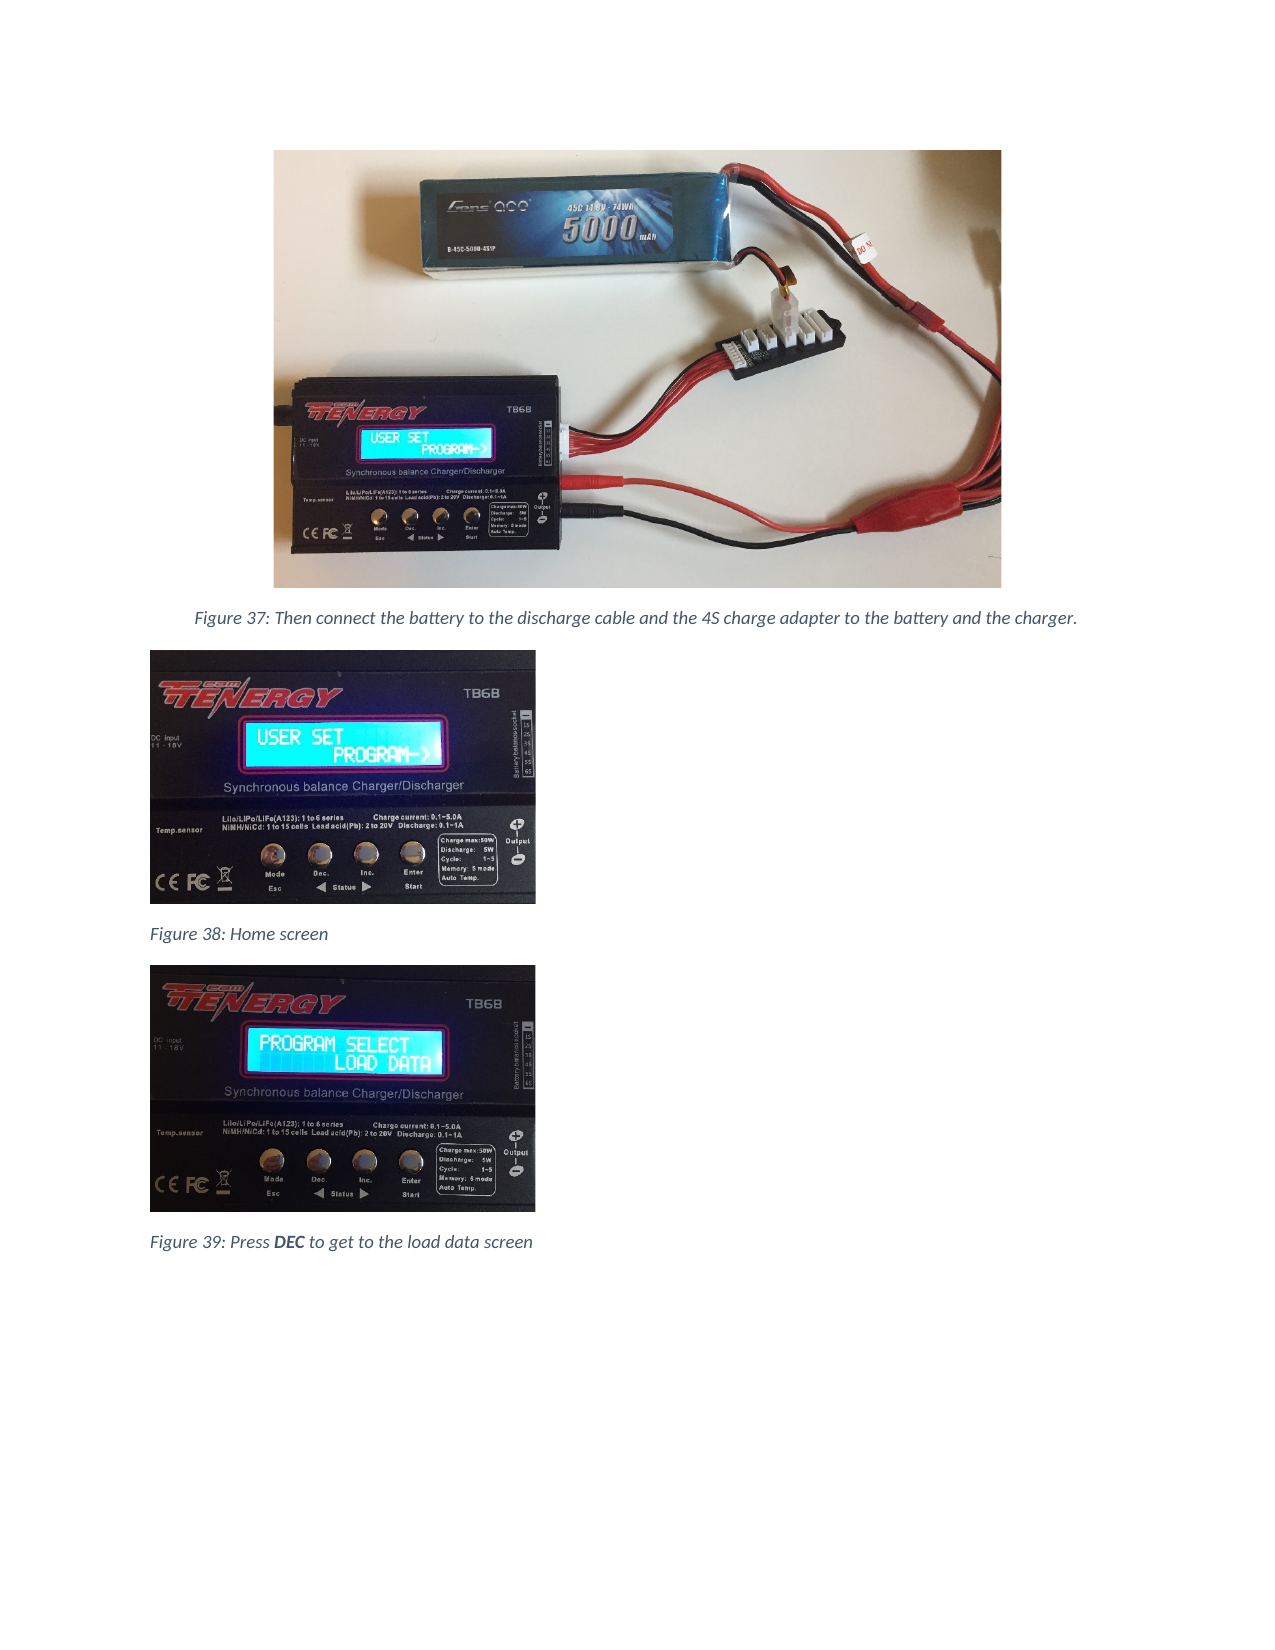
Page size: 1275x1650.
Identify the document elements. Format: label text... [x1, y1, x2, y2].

picture [150, 650, 536, 904]
picture [273, 150, 1002, 588]
text Figure 39: Press DEC to get to the load data screen [150, 1230, 1125, 1253]
text Figure 38: Home screen [150, 922, 1125, 945]
text Figure 37: Then connect the battery to the discharge cable and the 4S charge adapter to the battery and the charger. [150, 606, 1125, 629]
picture [150, 965, 536, 1212]
